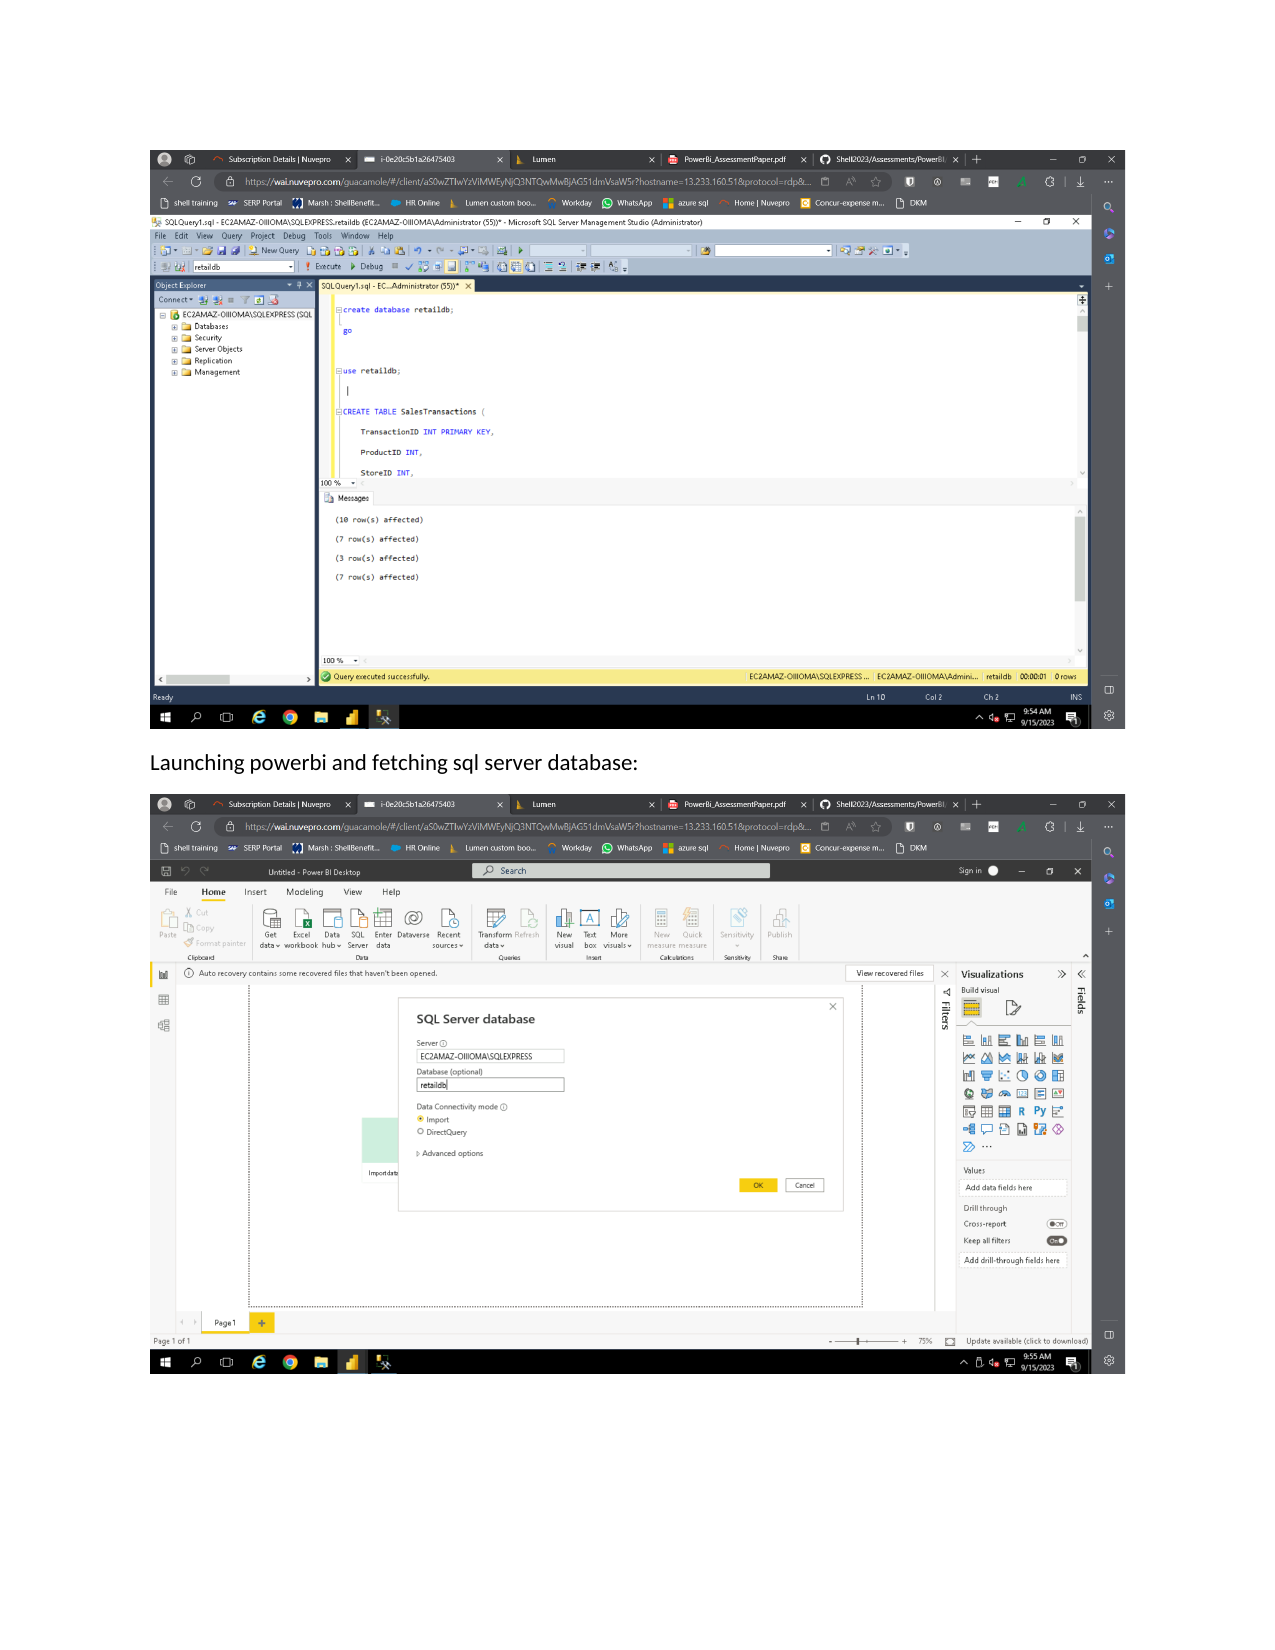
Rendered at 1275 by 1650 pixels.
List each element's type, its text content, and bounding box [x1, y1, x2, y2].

text Launching powerbi and fetching sql server database: [150, 748, 1125, 776]
picture [150, 794, 1125, 1374]
picture [150, 150, 1125, 729]
